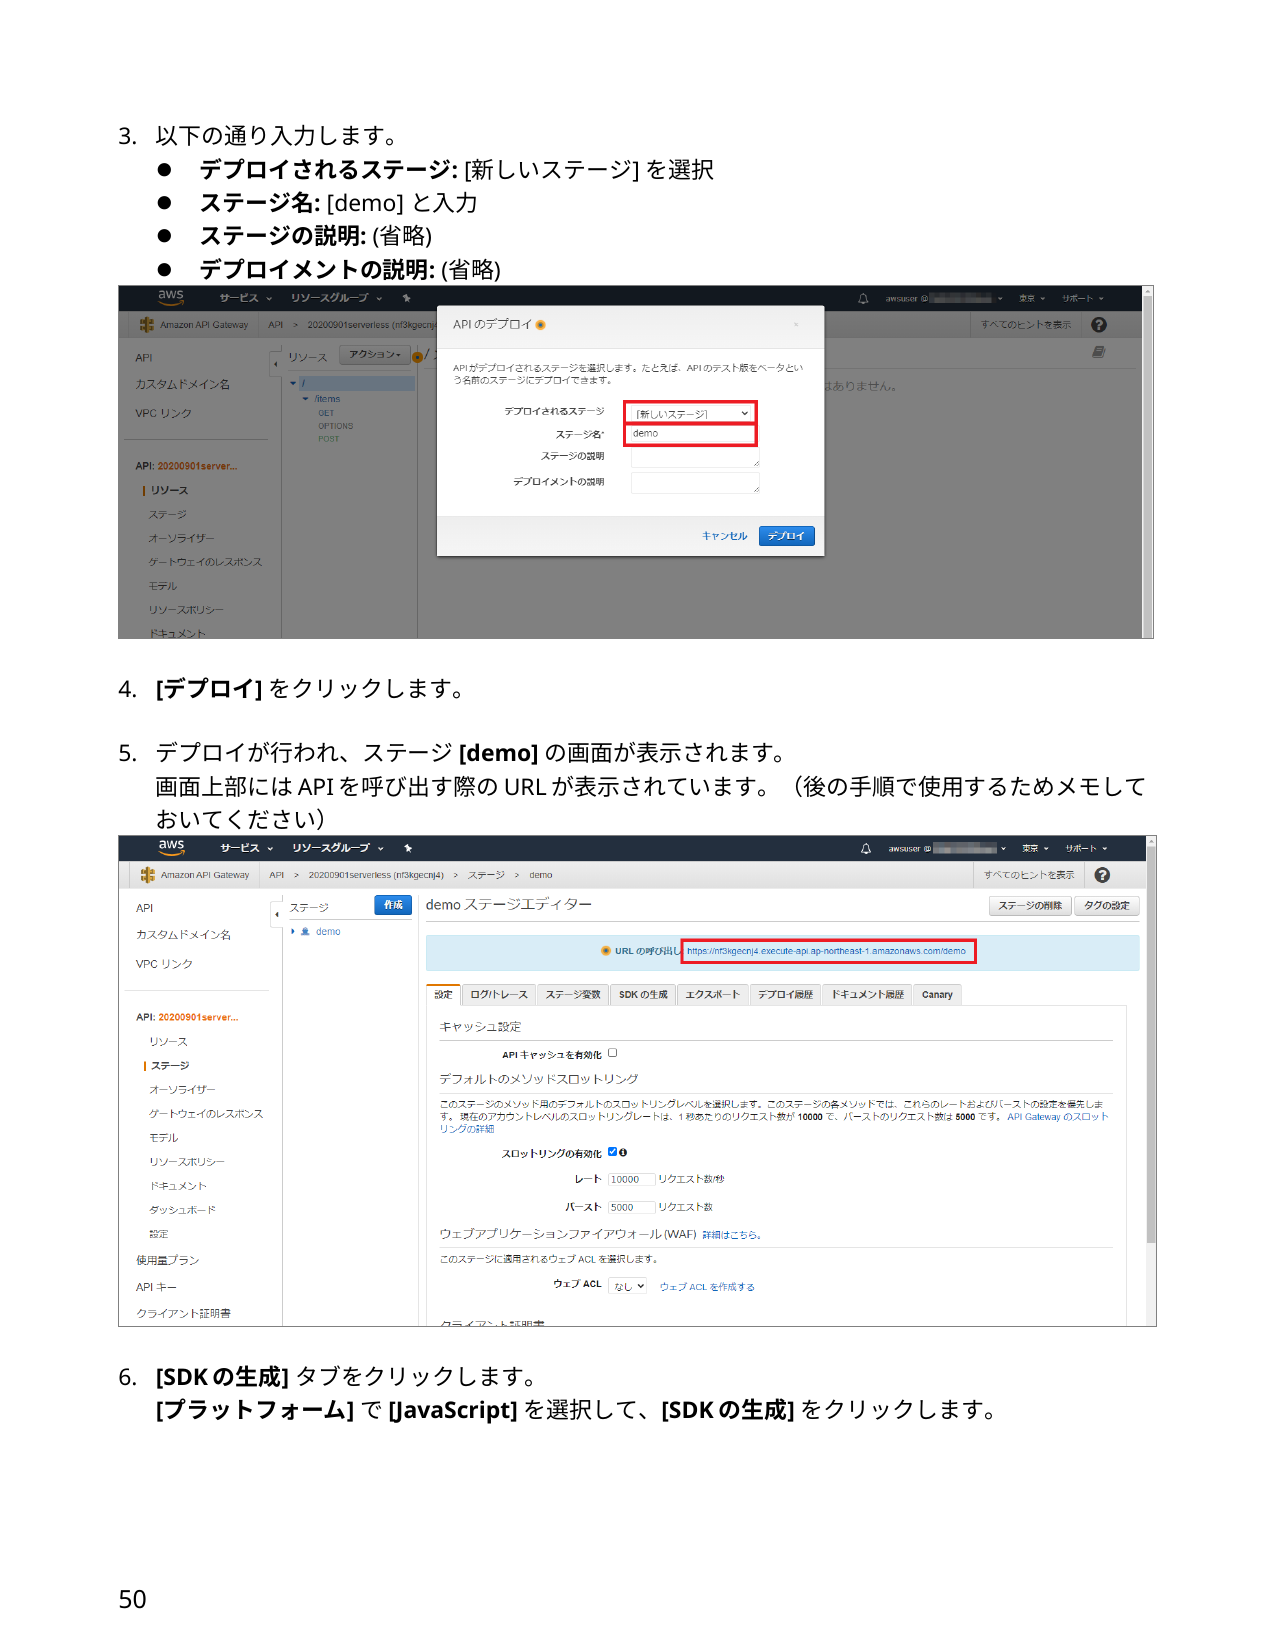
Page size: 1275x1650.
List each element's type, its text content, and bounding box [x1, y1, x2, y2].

list [デプロイ] をクリックします。 [118, 670, 1157, 704]
list デプロイが行われ、ステージ [demo] の画面が表示されます。 [118, 735, 1157, 768]
list デプロイメントの説明: (省略) [156, 251, 1157, 285]
list [SDKの生成] タブをクリックします。 [118, 1358, 1157, 1392]
picture [119, 286, 1153, 638]
list ステージ名: [demo] と入力 [156, 185, 1157, 218]
list 以下の通り入力します。 [118, 118, 1157, 151]
list デプロイされるステージ: [新しいステージ] を選択 [156, 151, 1157, 185]
list ステージの説明: (省略) [156, 218, 1157, 251]
list 画面上部にはAPIを呼び出す際のURLが表示されています。（後の手順で使用するためメモしておいてください） [156, 768, 1157, 835]
picture [119, 836, 1156, 1326]
list [プラットフォーム] で [JavaScript] を選択して、[SDKの生成] をクリックします。 [156, 1392, 1157, 1425]
